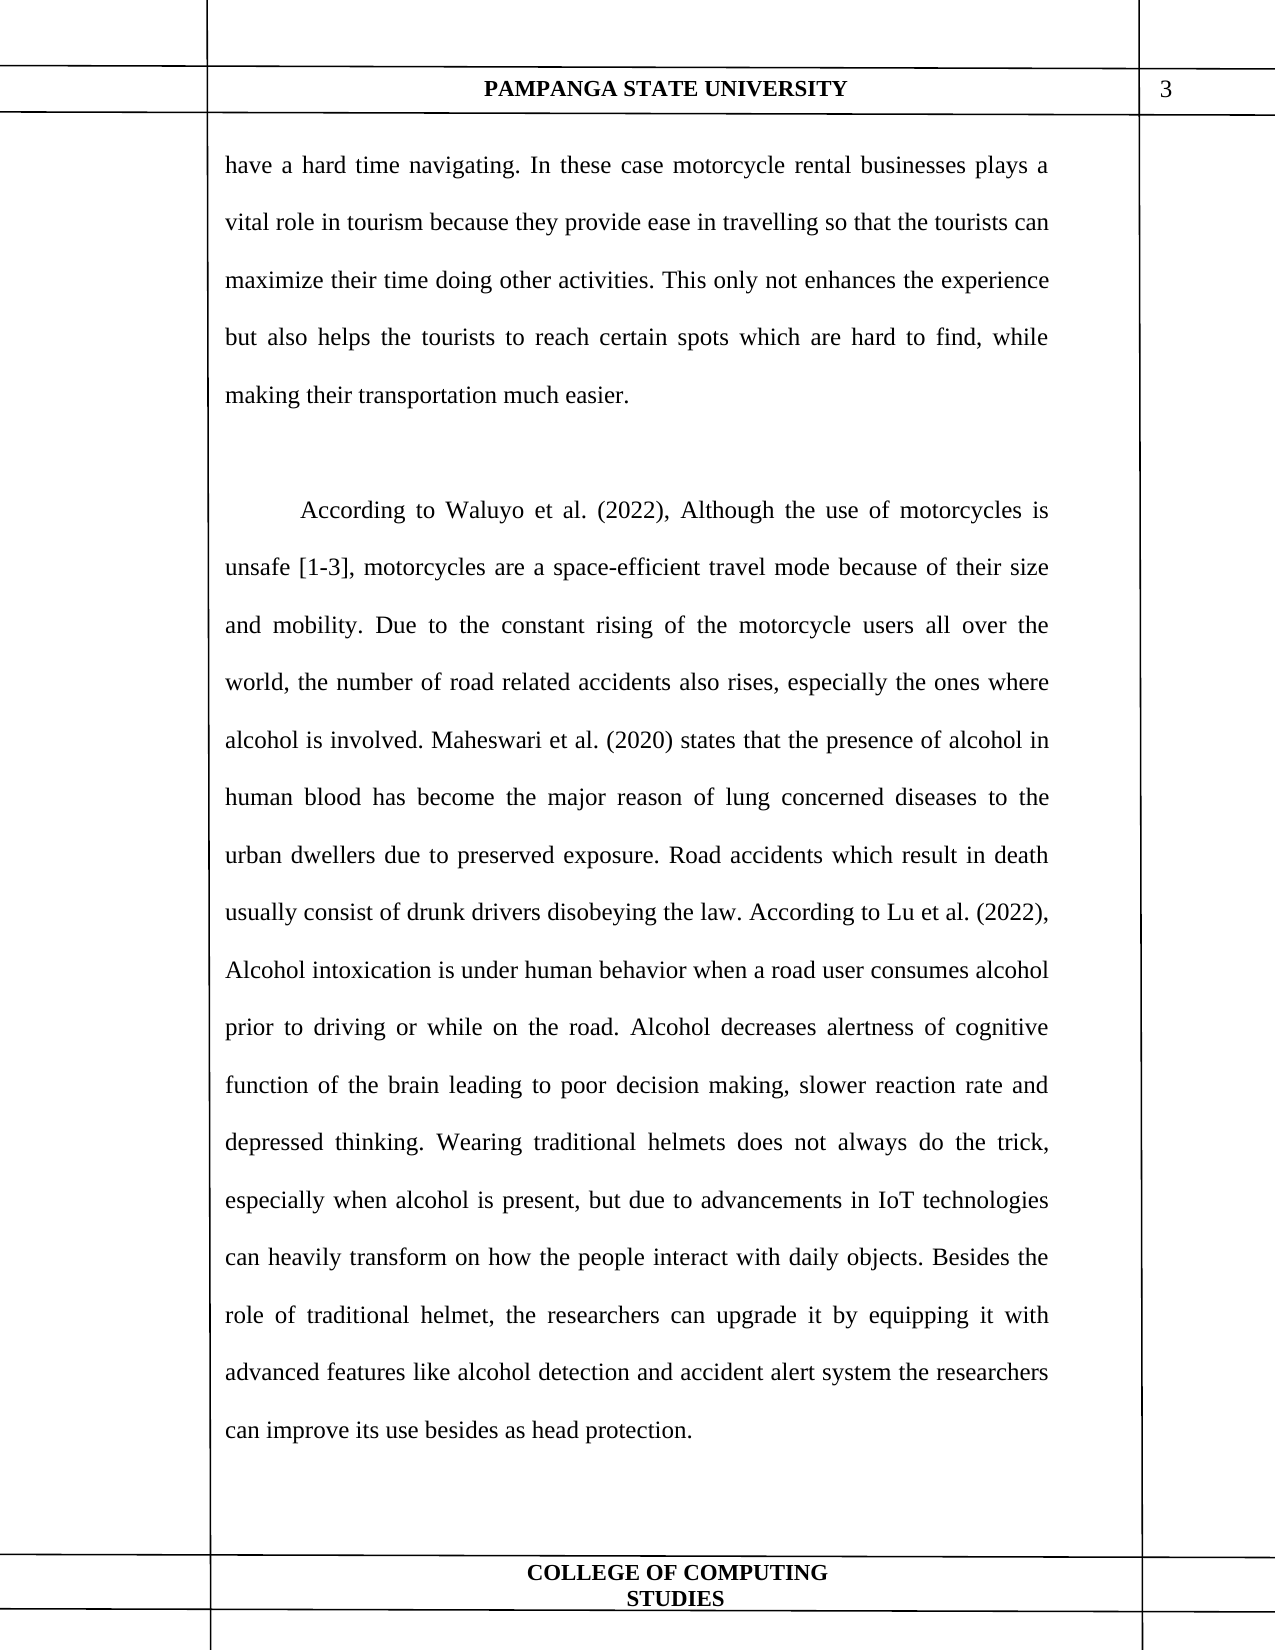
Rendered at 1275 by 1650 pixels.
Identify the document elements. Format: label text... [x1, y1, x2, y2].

text According to Waluyo et al. (2022), Although the use of motorcycles is unsafe [1-3], motorcycles are a space-efficient travel mode because of their size and mobility. Due to the constant rising of the motorcycle users all over the world, the number of road related accidents also rises, especially the ones where alcohol is involved. Maheswari et al. (2020) states that the presence of alcohol in human blood has become the major reason of lung concerned diseases to the urban dwellers due to preserved exposure. Road accidents which result in death usually consist of drunk drivers disobeying the law. According to Lu et al. (2022), Alcohol intoxication is under human behavior when a road user consumes alcohol prior to driving or while on the road. Alcohol decreases alertness of cognitive function of the brain leading to poor decision making, slower reaction rate and depressed thinking. Wearing traditional helmets does not always do the trick, especially when alcohol is present, but due to advancements in IoT technologies can heavily transform on how the people interact with daily objects. Besides the role of traditional helmet, the researchers can upgrade it by equipping it with advanced features like alcohol detection and accident alert system the researchers can improve its use besides as head protection. [225, 495, 1050, 1444]
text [225, 150, 1050, 409]
